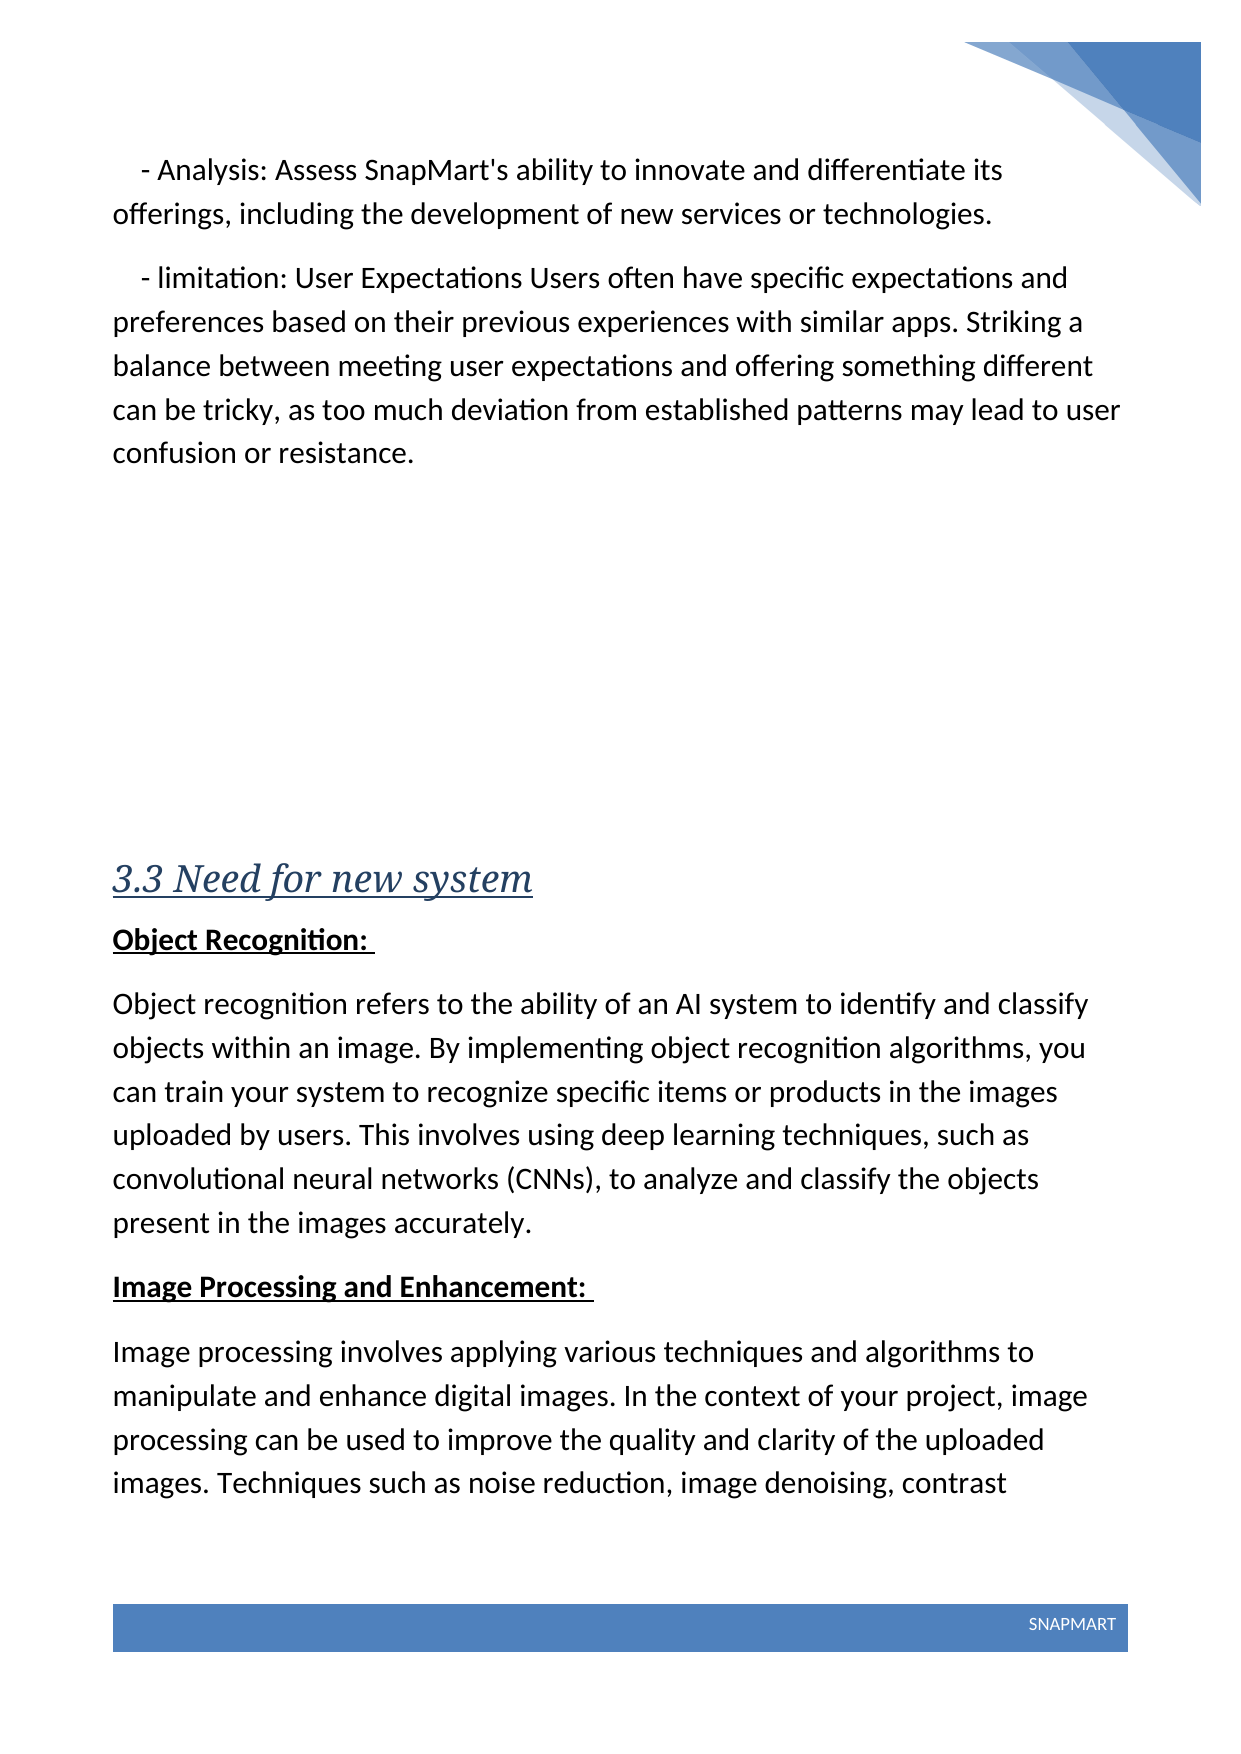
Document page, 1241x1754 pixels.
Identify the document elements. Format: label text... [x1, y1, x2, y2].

subtitle 3.3 Need for new system [112, 853, 1128, 904]
text Object Recognition: [112, 919, 1128, 958]
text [112, 1332, 1128, 1501]
text - limitation: User Expectations Users often have specific expectations and preferences based on their previous experiences with similar apps. Striking a balance between meeting user expectations and offering something different can be tricky, as too much deviation from established patterns may lead to user confusion or resistance. [112, 258, 1128, 471]
text Image Processing and Enhancement: [112, 1267, 1128, 1306]
text Object recognition refers to the ability of an AI system to identify and classify objects within an image. By implementing object recognition algorithms, you can train your system to recognize specific items or products in the images uploaded by users. This involves using deep learning techniques, such as convolutional neural networks (CNNs), to analyze and classify the objects present in the images accurately. [112, 984, 1128, 1241]
picture [963, 42, 1201, 206]
text - Analysis: Assess SnapMart's ability to innovate and differentiate its offerings, including the development of new services or technologies. [112, 150, 1128, 232]
